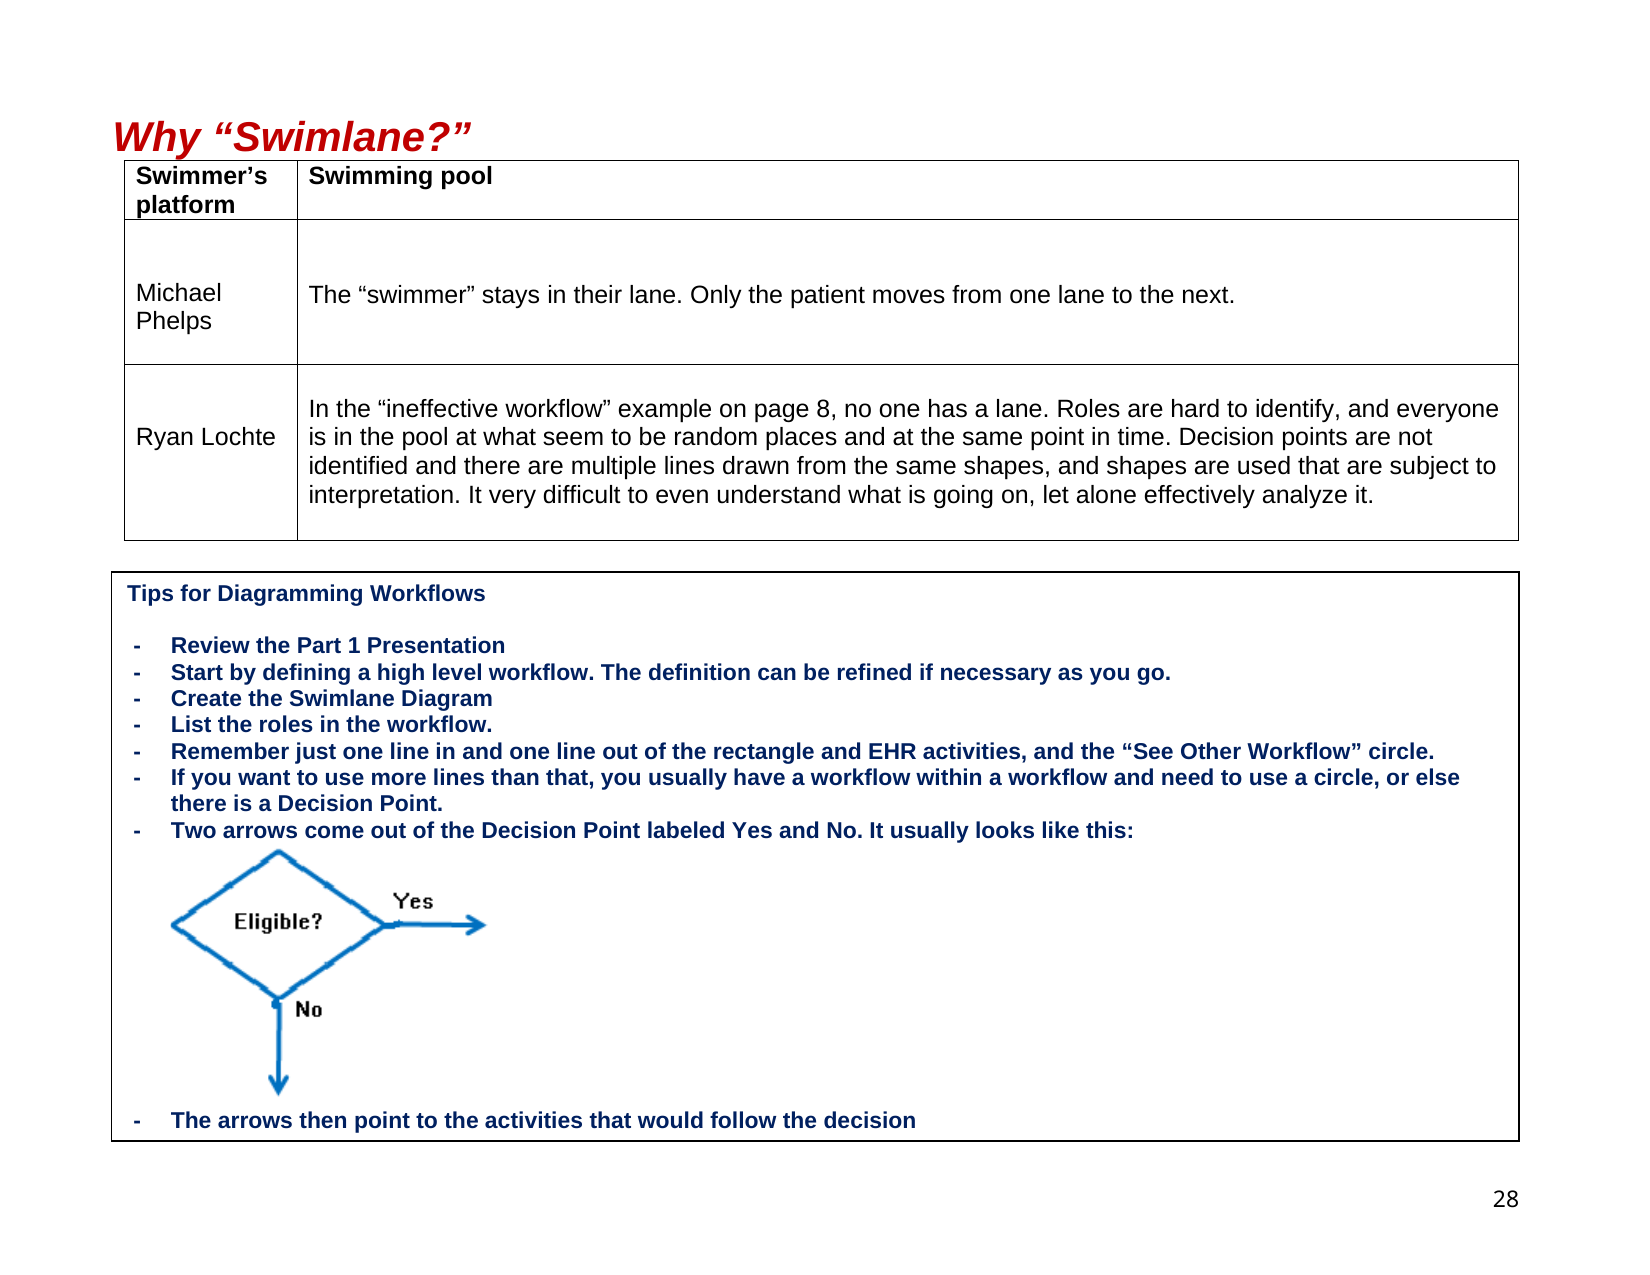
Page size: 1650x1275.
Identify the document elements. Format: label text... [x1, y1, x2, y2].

table_cell Ryan Lochte [125, 365, 297, 540]
table_cell The “swimmer” stays in their lane. Only the patient moves from one lane to the next. [298, 220, 1518, 364]
text Why “Swimlane?” [112, 112, 1519, 160]
table_header Swimmer’s platform [125, 161, 297, 219]
table_cell In the “ineffective workflow” example on page 8, no one has a lane. Roles are hard to identify, and everyone is in the pool at what seem to be random places and at the same point in time. Decision points are not identified and there are multiple lines drawn from the same shapes, and shapes are used that are subject to interpretation. It very difficult to even understand what is going on, let alone effectively analyze it. [298, 365, 1518, 540]
table_header Swimming pool [298, 161, 1518, 219]
table_cell Michael Phelps [125, 220, 297, 364]
picture [170, 843, 519, 1108]
